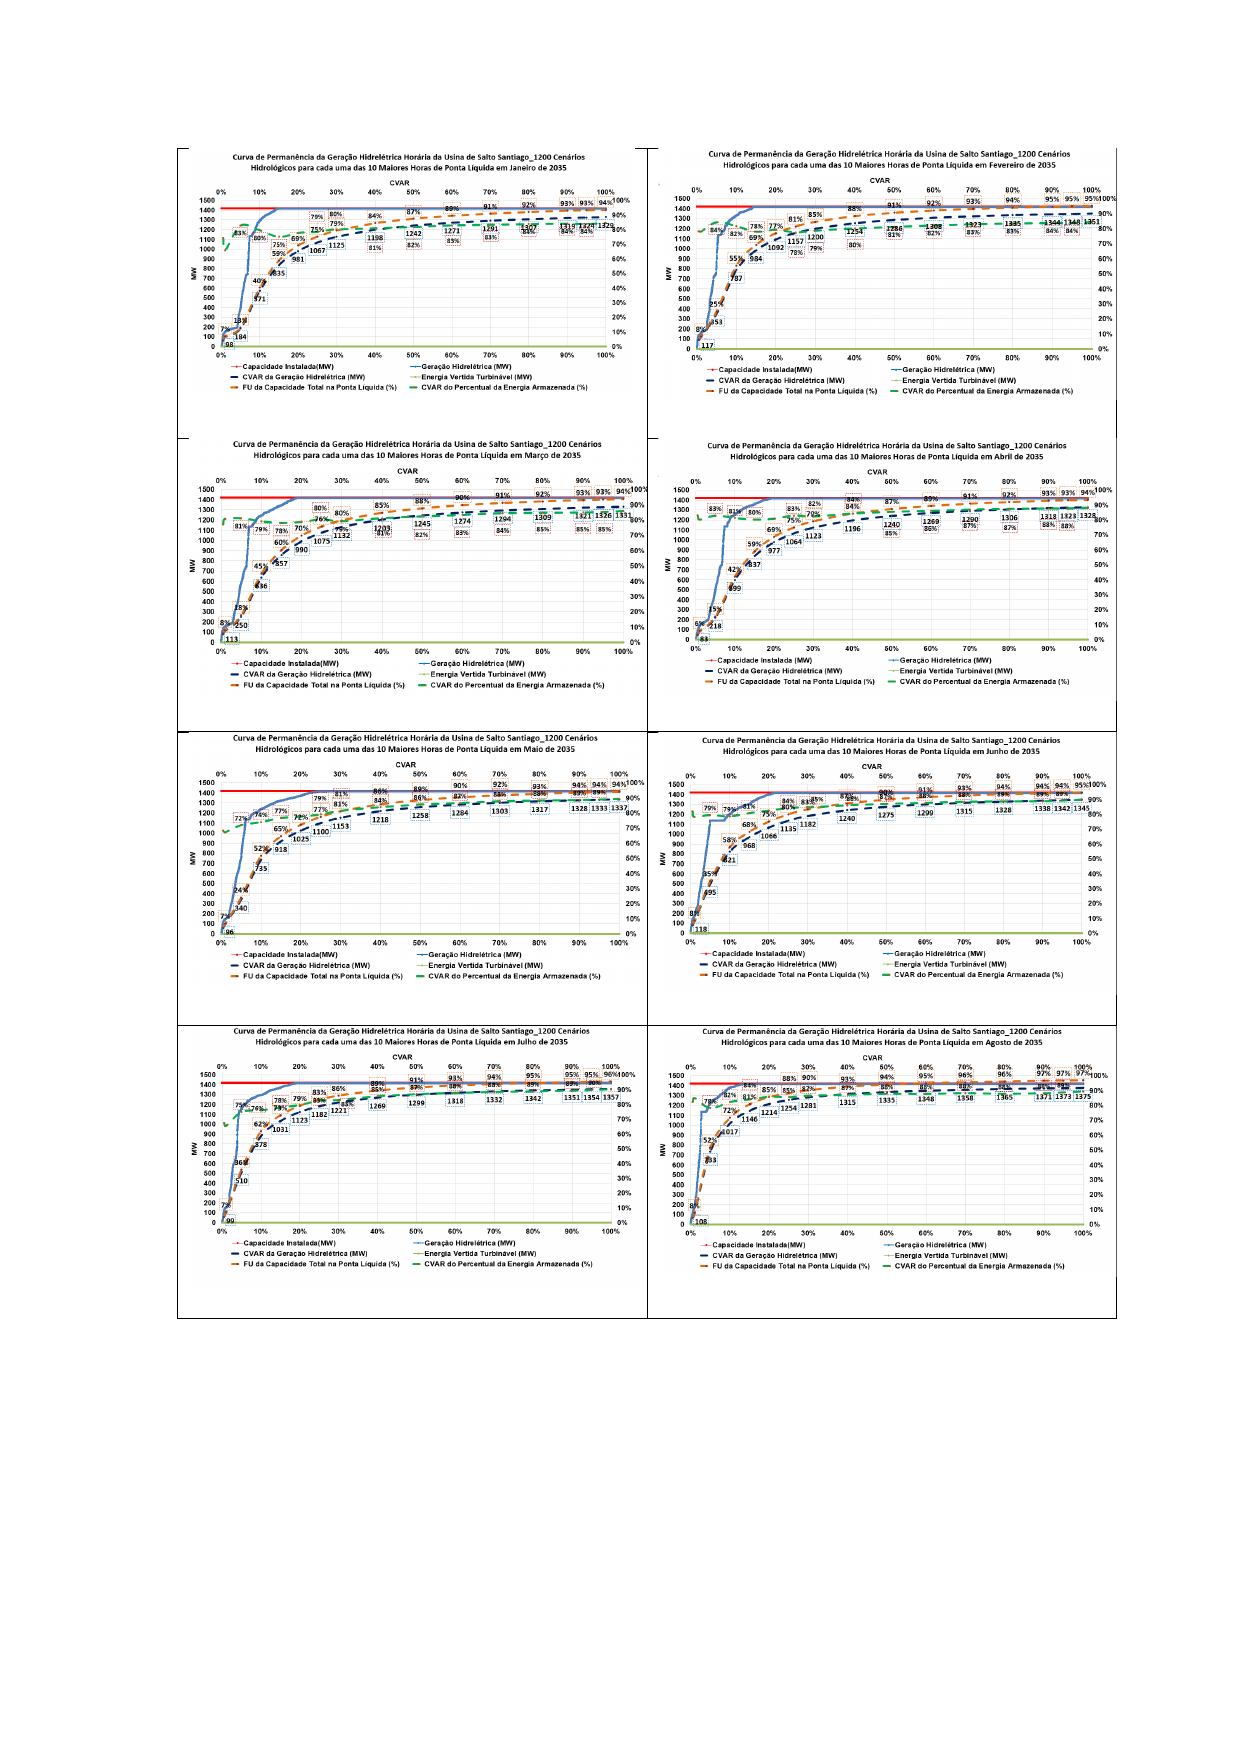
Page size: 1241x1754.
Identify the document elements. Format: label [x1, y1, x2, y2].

table_header [178, 149, 647, 438]
picture [658, 438, 1117, 701]
picture [658, 1026, 1117, 1277]
picture [188, 438, 647, 696]
table_cell [178, 733, 647, 1025]
table_cell [648, 439, 1116, 731]
table_cell [178, 439, 647, 731]
picture [188, 1026, 647, 1287]
table_header [648, 149, 1116, 438]
picture [658, 148, 1117, 400]
table_cell [178, 1026, 647, 1317]
picture [188, 148, 635, 394]
table_cell [648, 1026, 1116, 1317]
picture [188, 732, 647, 989]
picture [658, 732, 1117, 995]
table_cell [648, 733, 1116, 1025]
